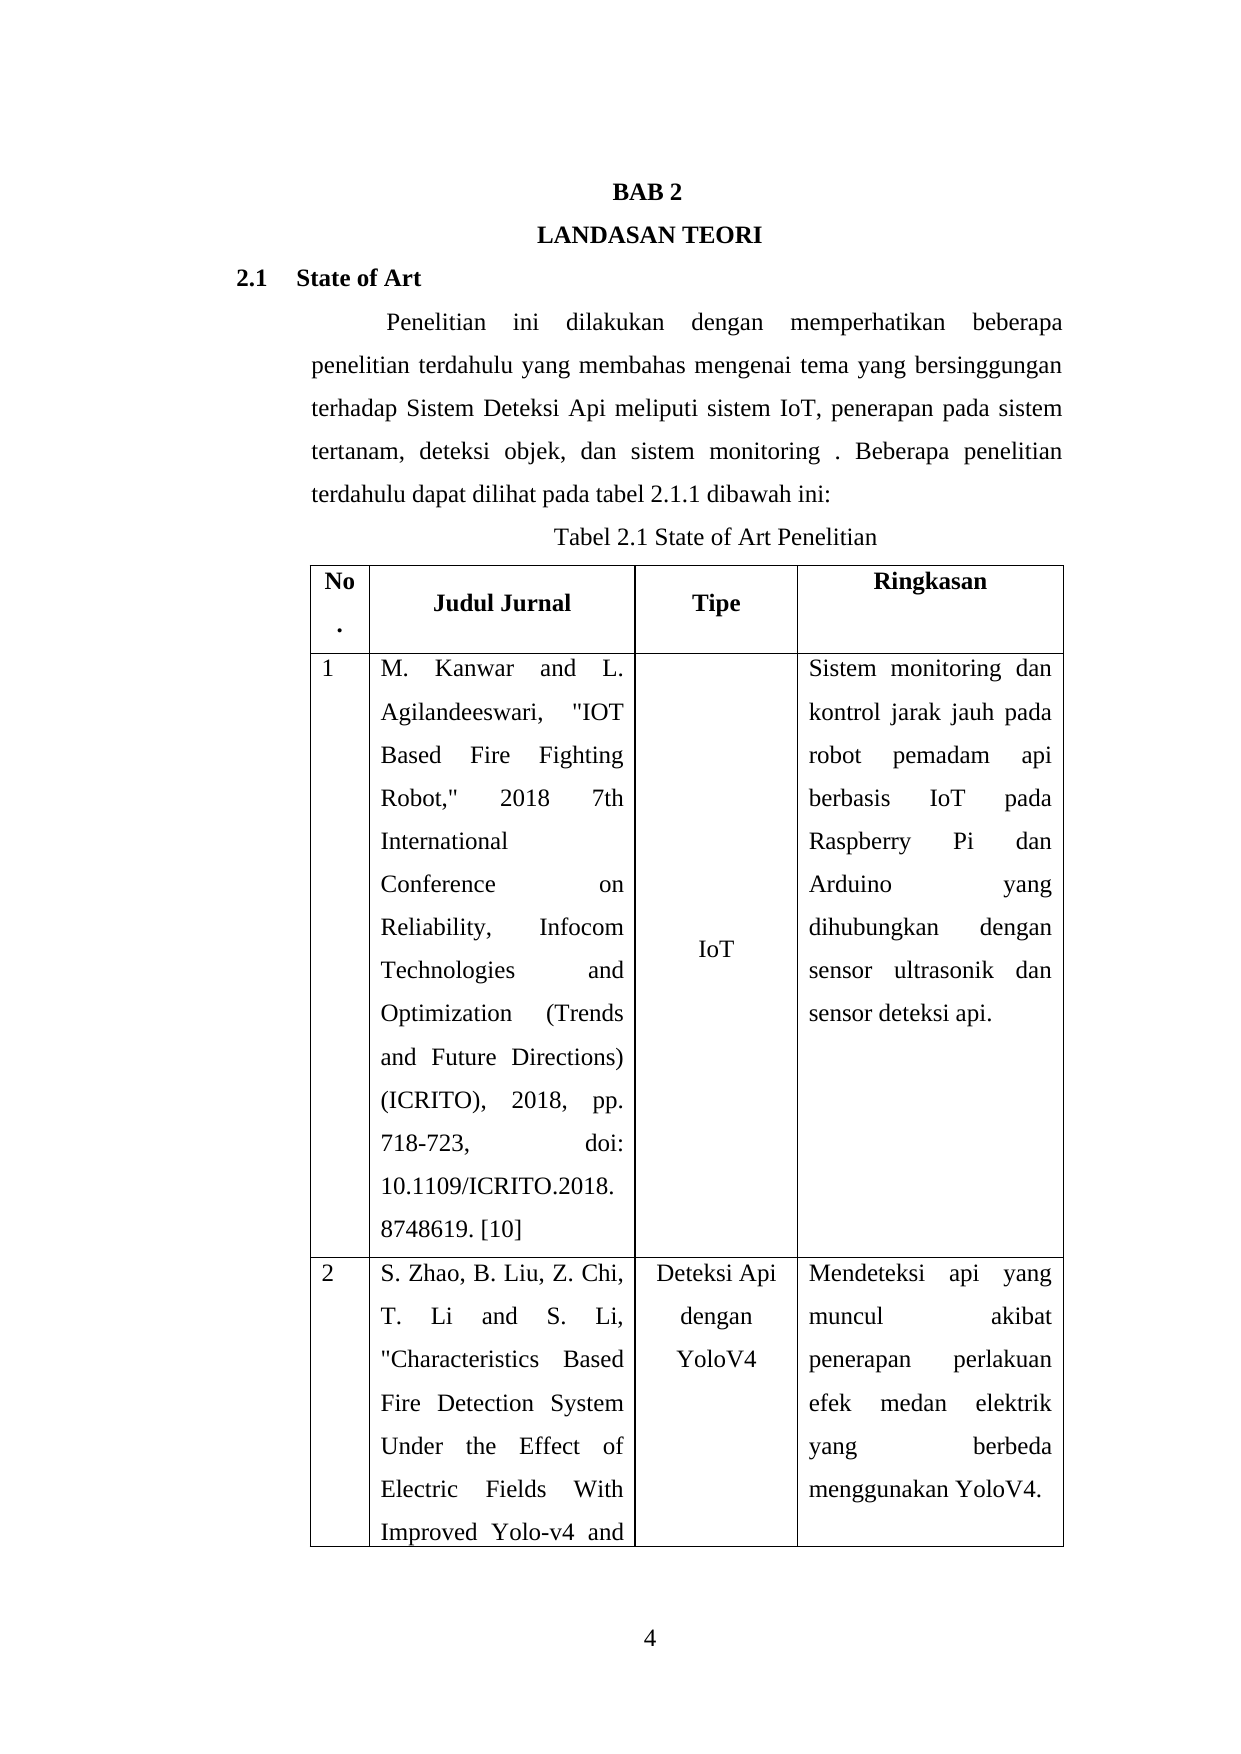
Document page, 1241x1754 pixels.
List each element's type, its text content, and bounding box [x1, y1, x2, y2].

table_header No. [311, 566, 369, 652]
text Penelitian ini dilakukan dengan memperhatikan beberapa penelitian terdahulu yang membahas mengenai tema yang bersinggungan terhadap Sistem Deteksi Api meliputi sistem IoT, penerapan pada sistem tertanam, deteksi objek, dan sistem monitoring . Beberapa penelitian terdahulu dapat dilihat pada tabel 2.1.1 dibawah ini: [311, 307, 1063, 508]
subtitle landasan teori [236, 220, 1063, 249]
subtitle State of Art Penelitian [326, 522, 1063, 551]
table_header Judul Jurnal [370, 566, 634, 652]
table_header Ringkasan [798, 566, 1063, 652]
table_cell Sistem monitoring dan kontrol jarak jauh pada robot pemadam api berbasis IoT pada Raspberry Pi dan Arduino yang dihubungkan dengan sensor ultrasonik dan sensor deteksi api. [798, 654, 1063, 1257]
table_cell IoT [636, 654, 797, 1257]
table_cell 1 [311, 654, 369, 1257]
table_cell M. Kanwar and L. Agilandeeswari, "IOT Based Fire Fighting Robot," 2018 7th International Conference on Reliability, Infocom Technologies and Optimization (Trends and Future Directions) (ICRITO), 2018, pp. 718-723, doi: 10.1109/ICRITO.2018.8748619. [370, 654, 634, 1257]
table_cell 2 [311, 1258, 369, 1546]
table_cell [636, 1258, 797, 1546]
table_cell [370, 1258, 634, 1546]
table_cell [798, 1258, 1063, 1546]
table_header Tipe [636, 566, 797, 652]
subtitle State of Art [236, 263, 1063, 292]
